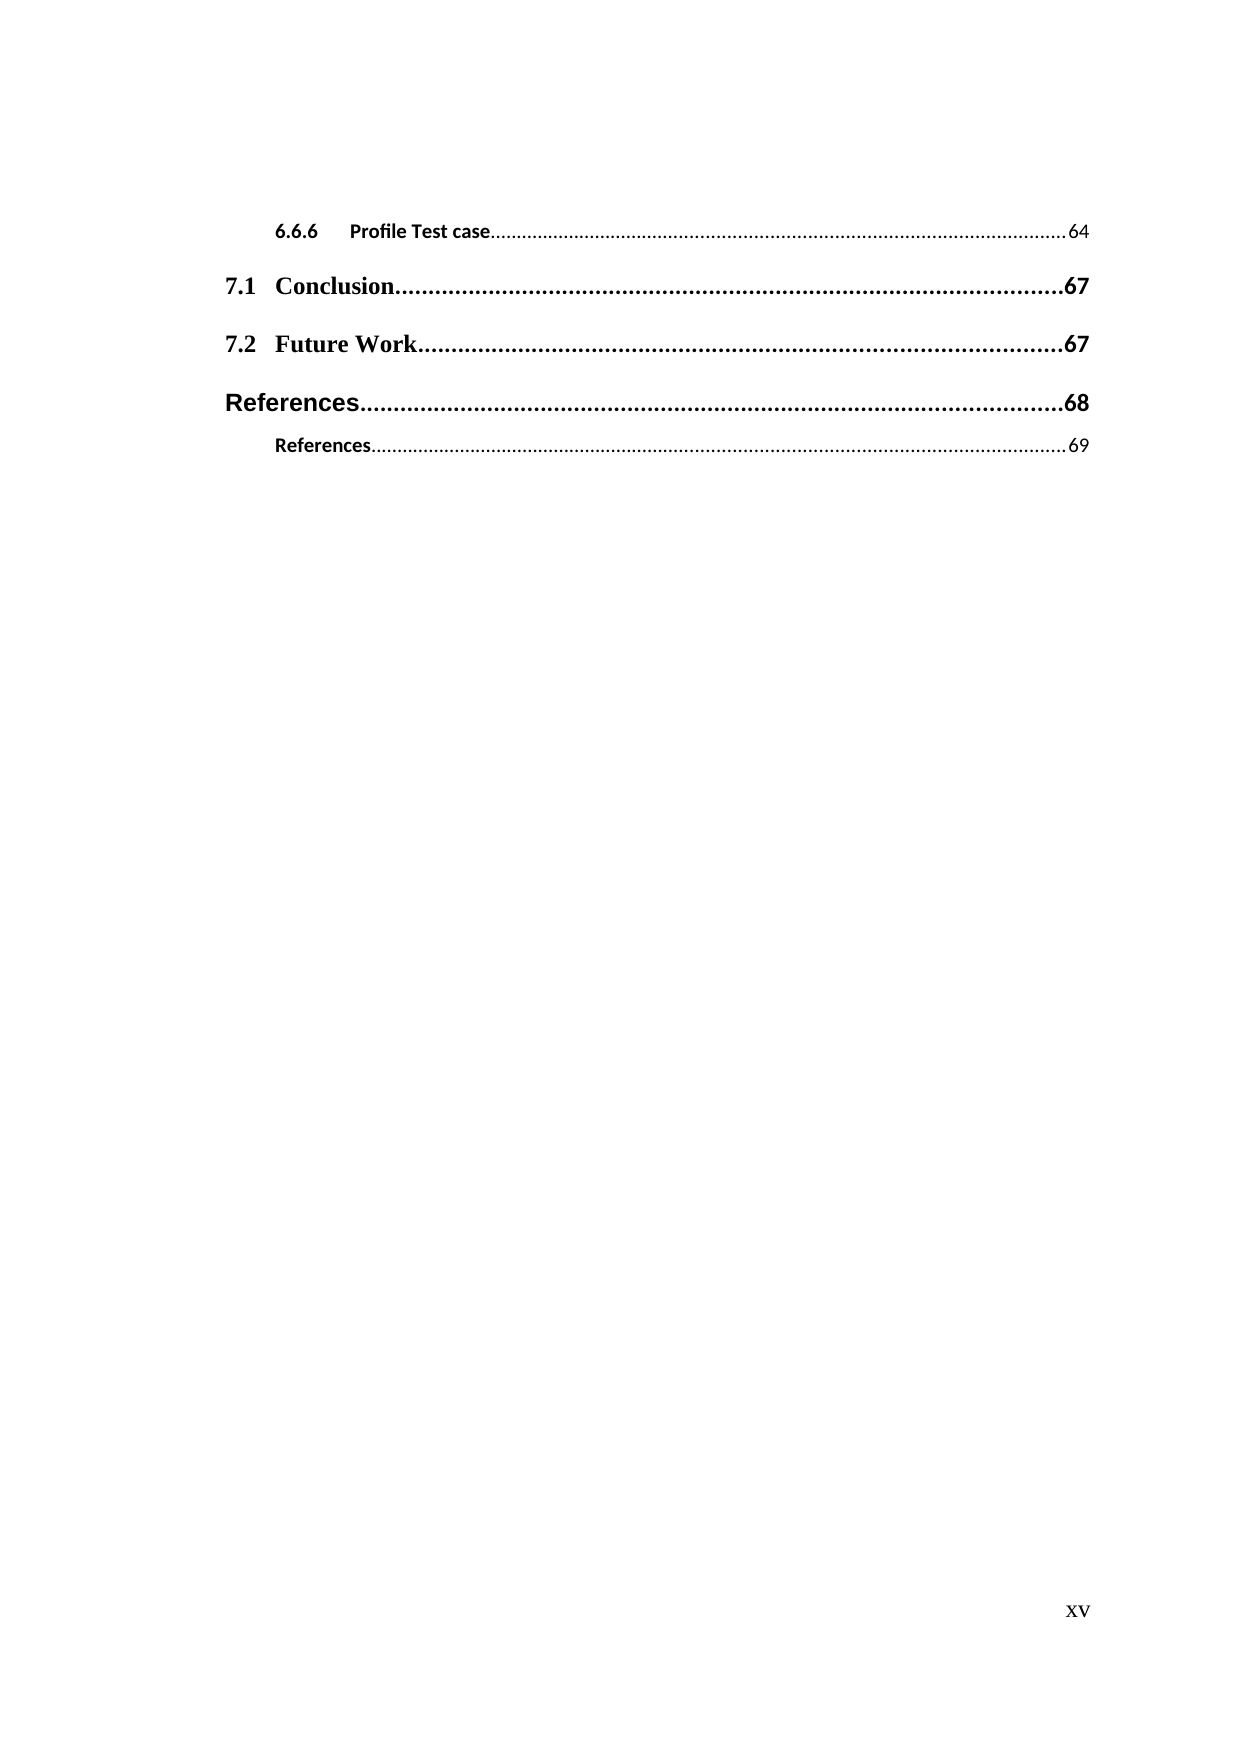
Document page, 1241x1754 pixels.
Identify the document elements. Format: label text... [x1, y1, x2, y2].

text 7.1 Conclusion 67 [225, 270, 1090, 301]
text References 68 [225, 387, 1090, 417]
text References 69 [275, 433, 1090, 458]
text 7.2 Future Work 67 [225, 329, 1090, 359]
text 6.6.6 Profile Test case 64 [275, 218, 1090, 244]
